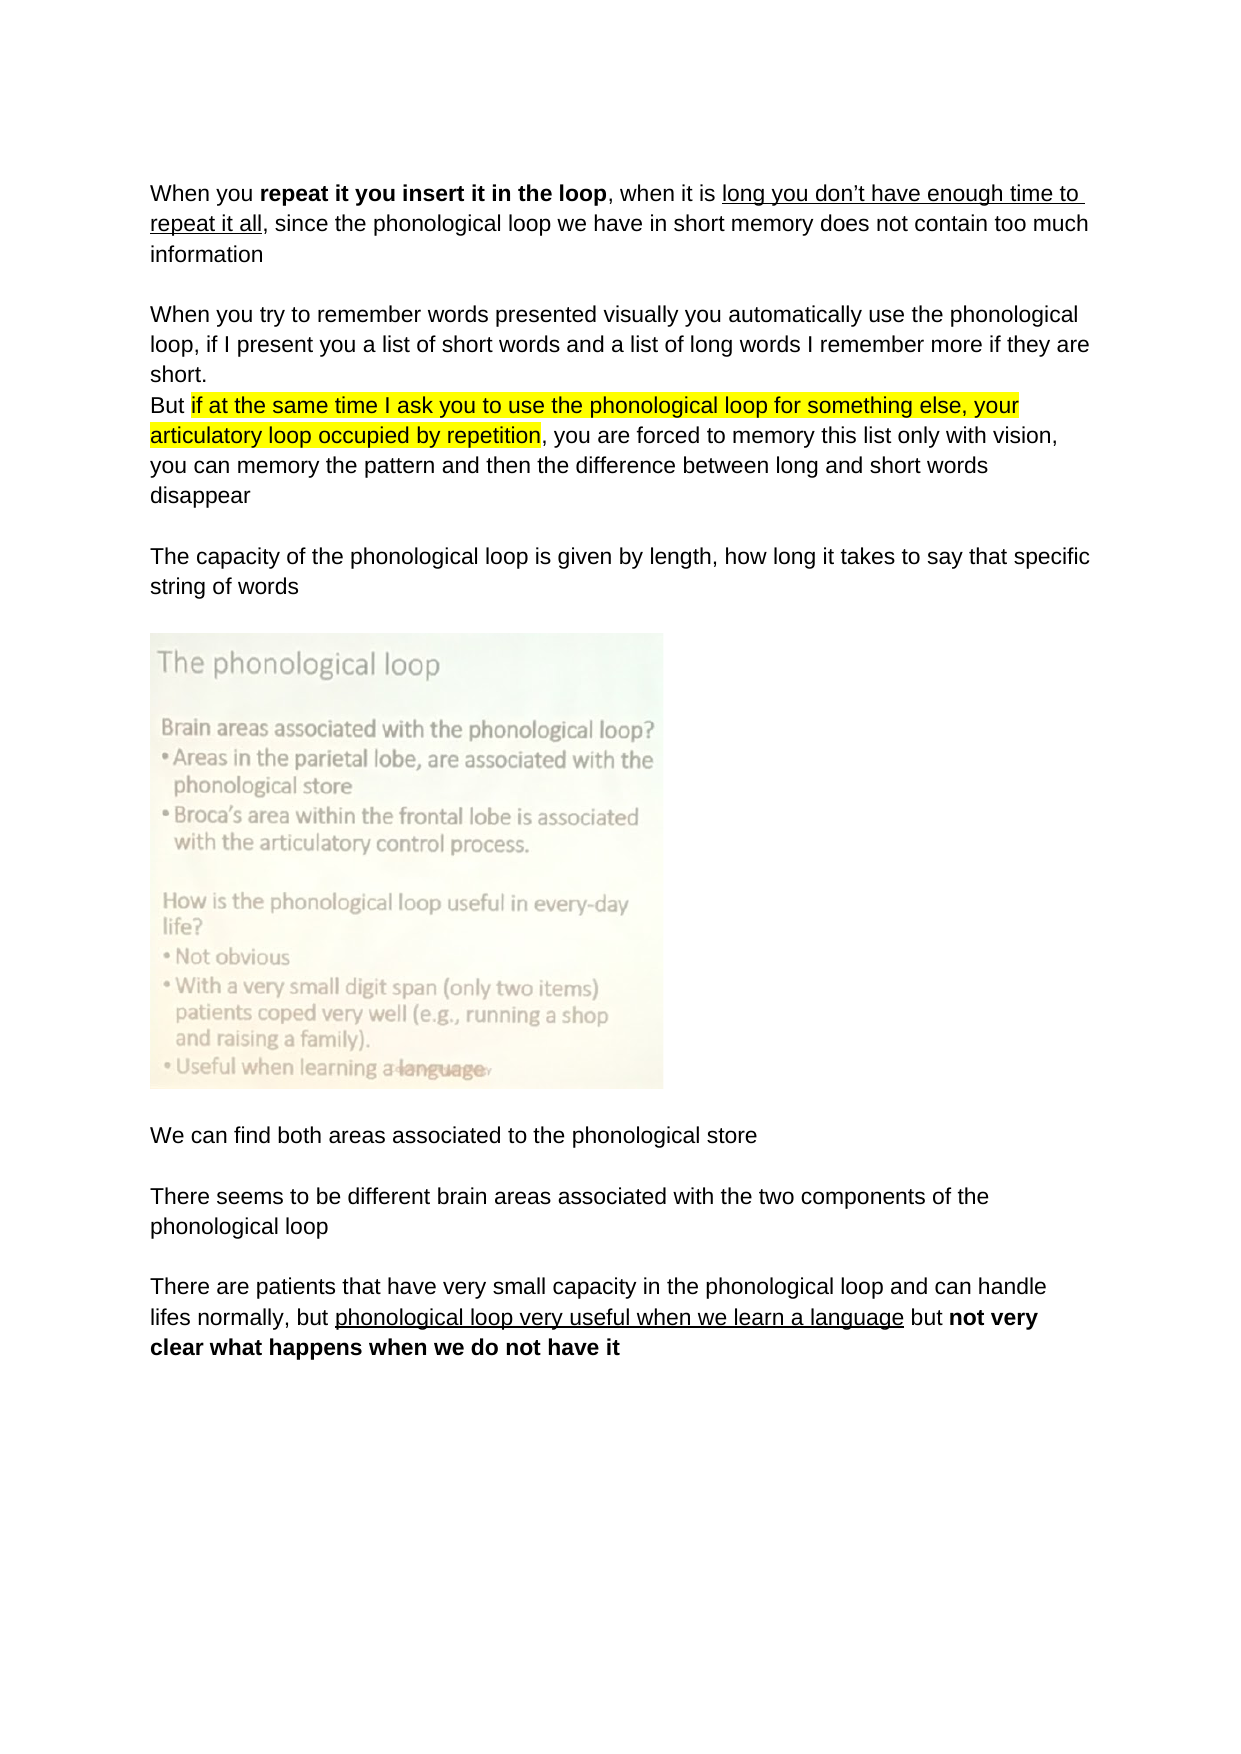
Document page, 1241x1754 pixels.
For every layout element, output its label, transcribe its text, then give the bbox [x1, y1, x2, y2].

text There are patients that have very small capacity in the phonological loop and can handle lifes normally, but phonological loop very useful when we learn a language but not very clear what happens when we do not have it [150, 1273, 1090, 1360]
text When you repeat it you insert it in the loop, when it is long you don’t have enough time to repeat it all, since the phonological loop we have in short memory does not contain too much information [150, 180, 1090, 267]
picture [150, 633, 664, 1089]
text The capacity of the phonological loop is given by length, how long it takes to say that specific string of words [150, 543, 1090, 599]
text When you try to remember words presented visually you automatically use the phonological loop, if I present you a list of short words and a list of long words I remember more if they are short. [150, 301, 1090, 388]
text We can find both areas associated to the phonological store [150, 1122, 1090, 1149]
text There seems to be different brain areas associated with the two components of the phonological loop [150, 1183, 1090, 1239]
text But if at the same time I ask you to use the phonological loop for something else, your articulatory loop occupied by repetition, you are forced to memory this list only with vision, you can memory the pattern and then the difference between long and short words disappear [150, 392, 1090, 509]
